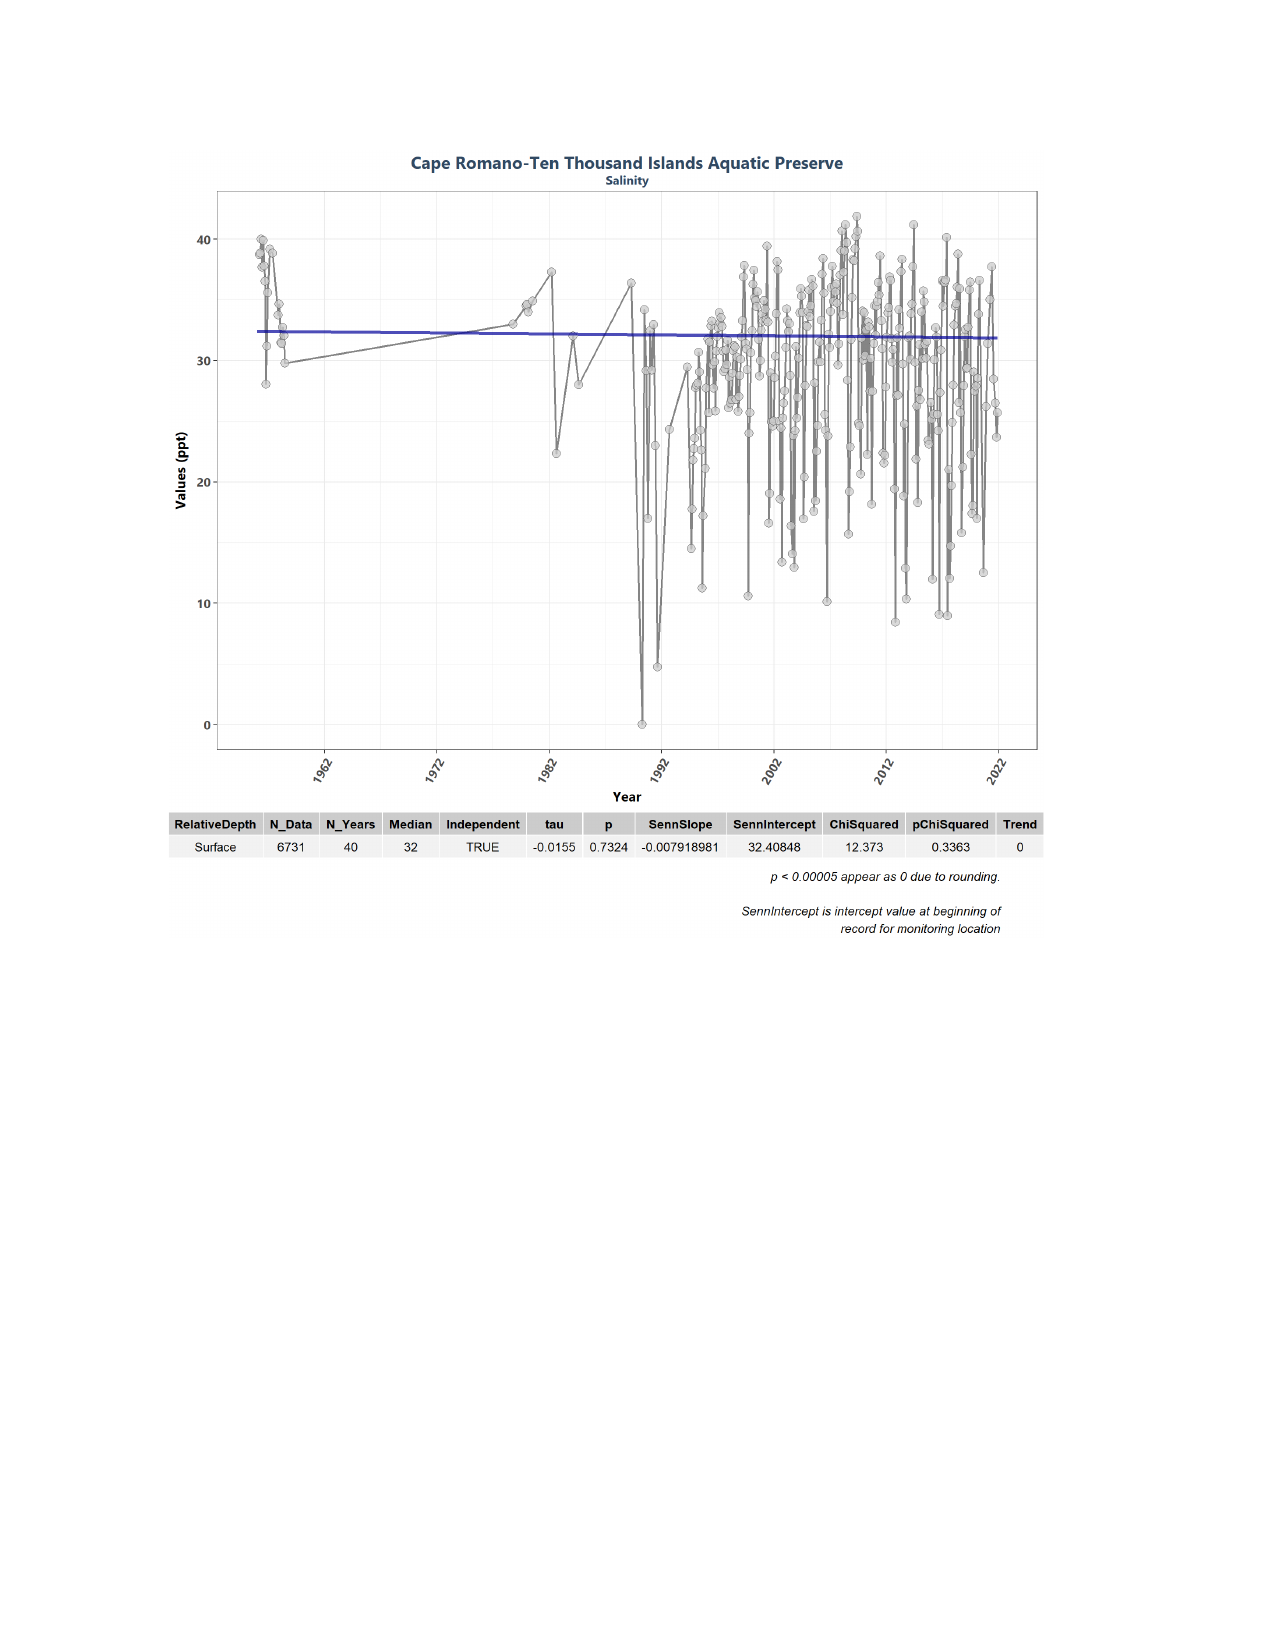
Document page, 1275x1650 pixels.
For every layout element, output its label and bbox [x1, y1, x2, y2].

picture [168, 150, 1044, 938]
